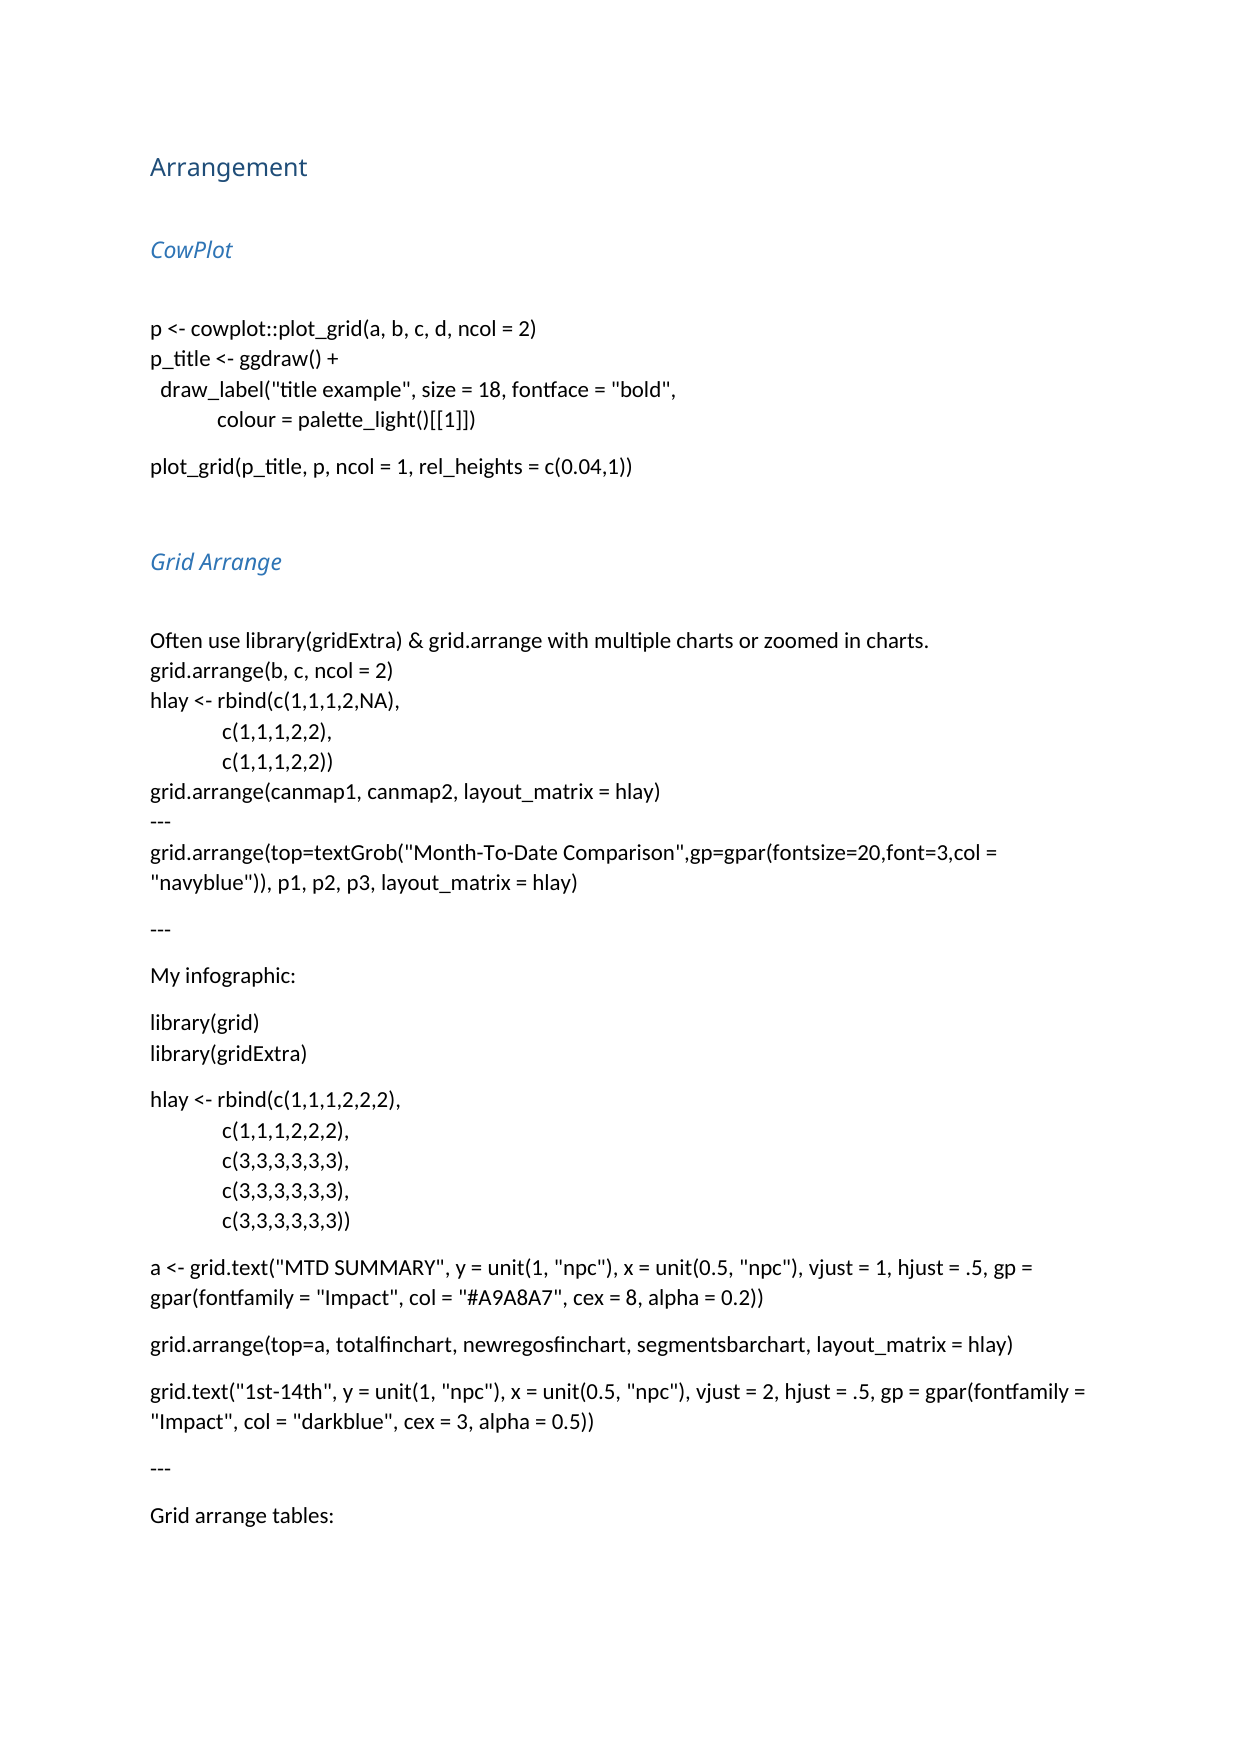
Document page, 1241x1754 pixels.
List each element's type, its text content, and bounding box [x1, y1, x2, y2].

text My infographic: [150, 962, 1090, 989]
subtitle CowPlot [150, 234, 1090, 265]
subtitle Arrangement [150, 150, 1090, 184]
text hlay <- rbind(c(1,1,1,2,2,2), c(1,1,1,2,2,2), c(3,3,3,3,3,3), c(3,3,3,3,3,3), c(3,3,3,3,3,3)) [150, 1086, 1090, 1234]
text grid.arrange(top=a, totalfinchart, newregosfinchart, segmentsbarchart, layout_matrix = hlay) [150, 1330, 1090, 1358]
text plot_grid(p_title, p, ncol = 1, rel_heights = c(0.04,1)) [150, 452, 1090, 480]
text library(grid) library(gridExtra) [150, 1008, 1090, 1067]
text Grid arrange tables: [150, 1501, 1090, 1529]
text p <- cowplot::plot_grid(a, b, c, d, ncol = 2) p_title <- ggdraw() + draw_label("title example", size = 18, fontface = "bold", colour = palette_light()[[1]]) [150, 314, 1090, 433]
text a <- grid.text("MTD SUMMARY", y = unit(1, "npc"), x = unit(0.5, "npc"), vjust = 1, hjust = .5, gp = gpar(fontfamily = "Impact", col = "#A9A8A7", cex = 8, alpha = 0.2)) [150, 1253, 1090, 1311]
text --- [150, 1454, 1090, 1482]
subtitle Grid Arrange [150, 546, 1090, 577]
text grid.text("1st-14th", y = unit(1, "npc"), x = unit(0.5, "npc"), vjust = 2, hjust = .5, gp = gpar(fontfamily = "Impact", col = "darkblue", cex = 3, alpha = 0.5)) [150, 1377, 1090, 1435]
text --- [150, 915, 1090, 943]
text Often use library(gridExtra) & grid.arrange with multiple charts or zoomed in charts. grid.arrange(b, c, ncol = 2) hlay <- rbind(c(1,1,1,2,NA), c(1,1,1,2,2), c(1,1,1,2,2)) grid.arrange(canmap1, canmap2, layout_matrix = hlay) --- grid.arrange(top=textGrob("Month-To-Date Comparison",gp=gpar(fontsize=20,font=3,col = "navyblue")), p1, p2, p3, layout_matrix = hlay) [150, 626, 1090, 896]
